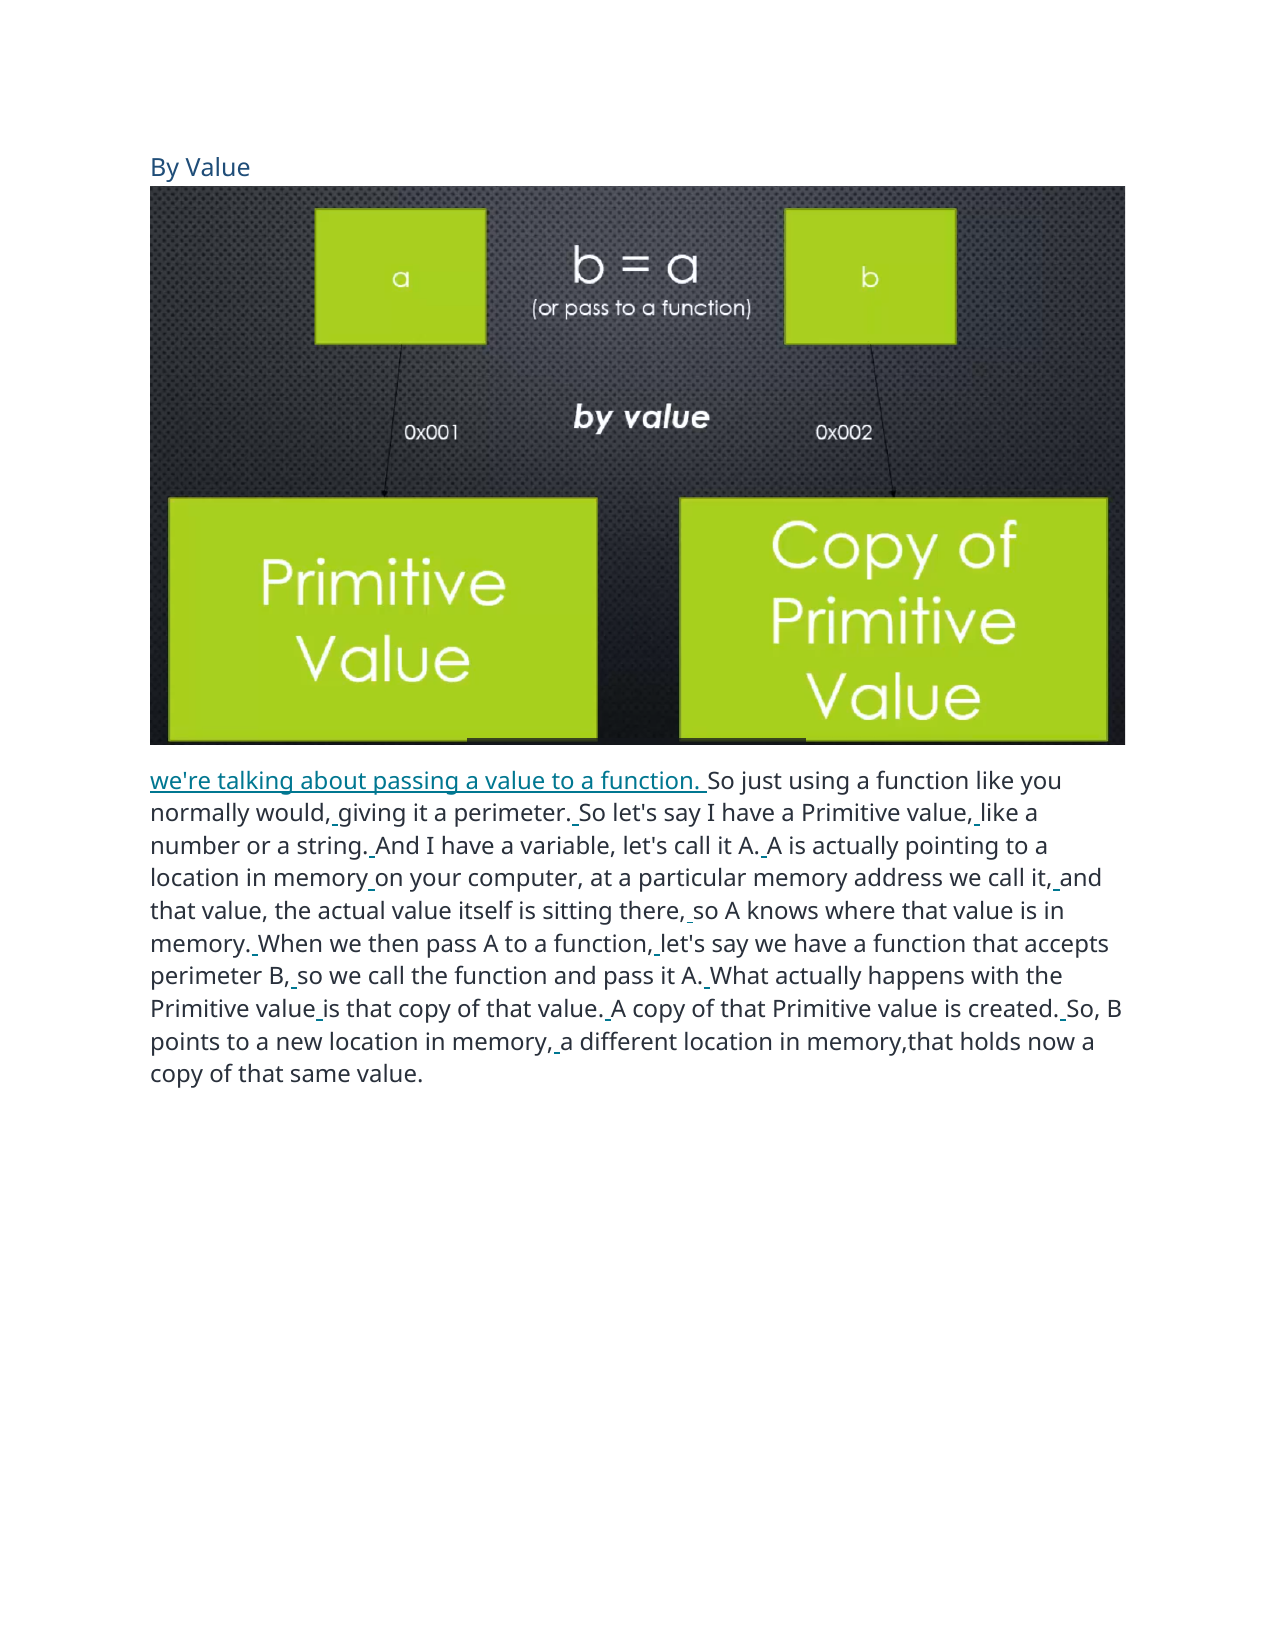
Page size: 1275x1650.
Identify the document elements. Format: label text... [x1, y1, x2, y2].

picture [150, 186, 1125, 745]
text we're talking about passing a value to a function. So just using a function like you normally would, giving it a perimeter. So let's say I have a Primitive value, like a number or a string. And I have a variable, let's call it A. A is actually pointing to a location in memory on your computer, at a particular memory address we call it, and that value, the actual value itself is sitting there, so A knows where that value is in memory. When we then pass A to a function, let's say we have a function that accepts perimeter B, so we call the function and pass it A. What actually happens with the Primitive value is that copy of that value. A copy of that Primitive value is created. So, B points to a new location in memory, a different location in memory,that holds now a copy of that same value. [150, 763, 1125, 1089]
subtitle By Value [150, 150, 1125, 184]
